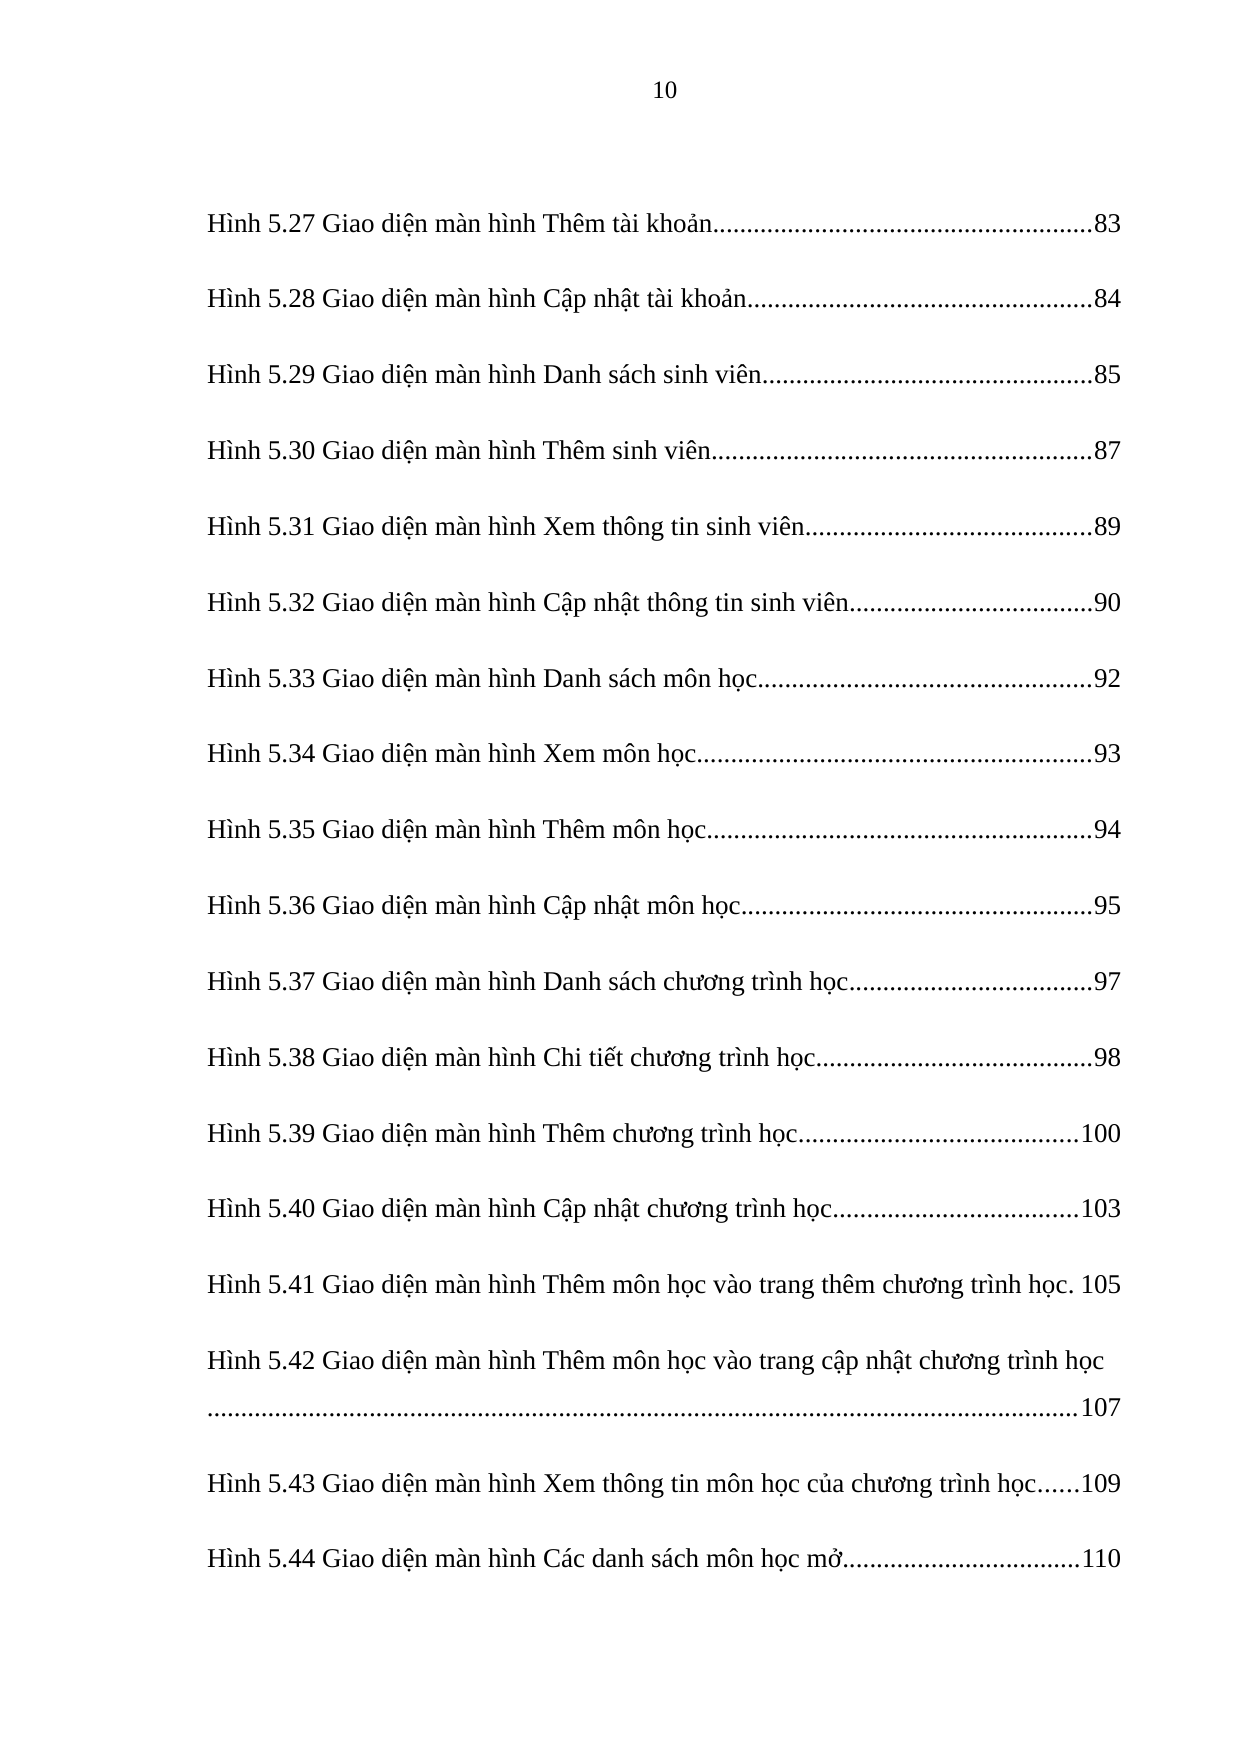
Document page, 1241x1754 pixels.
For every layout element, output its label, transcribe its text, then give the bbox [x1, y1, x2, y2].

text Hình 5.32 Giao diện màn hình Cập nhật thông tin sinh viên 90 [207, 586, 1122, 617]
text Hình 5.34 Giao diện màn hình Xem môn học 93 [207, 738, 1122, 769]
text Hình 5.43 Giao diện màn hình Xem thông tin môn học của chương trình học 109 [207, 1467, 1122, 1498]
text Hình 5.40 Giao diện màn hình Cập nhật chương trình học 103 [207, 1193, 1122, 1224]
text Hình 5.31 Giao diện màn hình Xem thông tin sinh viên 89 [207, 510, 1122, 541]
text Hình 5.33 Giao diện màn hình Danh sách môn học 92 [207, 662, 1122, 693]
text Hình 5.30 Giao diện màn hình Thêm sinh viên 87 [207, 434, 1122, 465]
text Hình 5.36 Giao diện màn hình Cập nhật môn học 95 [207, 889, 1122, 920]
text Hình 5.41 Giao diện màn hình Thêm môn học vào trang thêm chương trình học 105 [207, 1268, 1122, 1299]
text Hình 5.35 Giao diện màn hình Thêm môn học 94 [207, 813, 1122, 844]
text Hình 5.29 Giao diện màn hình Danh sách sinh viên 85 [207, 358, 1122, 389]
text Hình 5.39 Giao diện màn hình Thêm chương trình học 100 [207, 1117, 1122, 1148]
text Hình 5.37 Giao diện màn hình Danh sách chương trình học 97 [207, 965, 1122, 996]
text Hình 5.42 Giao diện màn hình Thêm môn học vào trang cập nhật chương trình học 107 [207, 1344, 1122, 1422]
text Hình 5.44 Giao diện màn hình Các danh sách môn học mở 110 [207, 1543, 1122, 1574]
text Hình 5.27 Giao diện màn hình Thêm tài khoản 83 [207, 207, 1122, 238]
text Hình 5.28 Giao diện màn hình Cập nhật tài khoản 84 [207, 283, 1122, 314]
text Hình 5.38 Giao diện màn hình Chi tiết chương trình học 98 [207, 1041, 1122, 1072]
